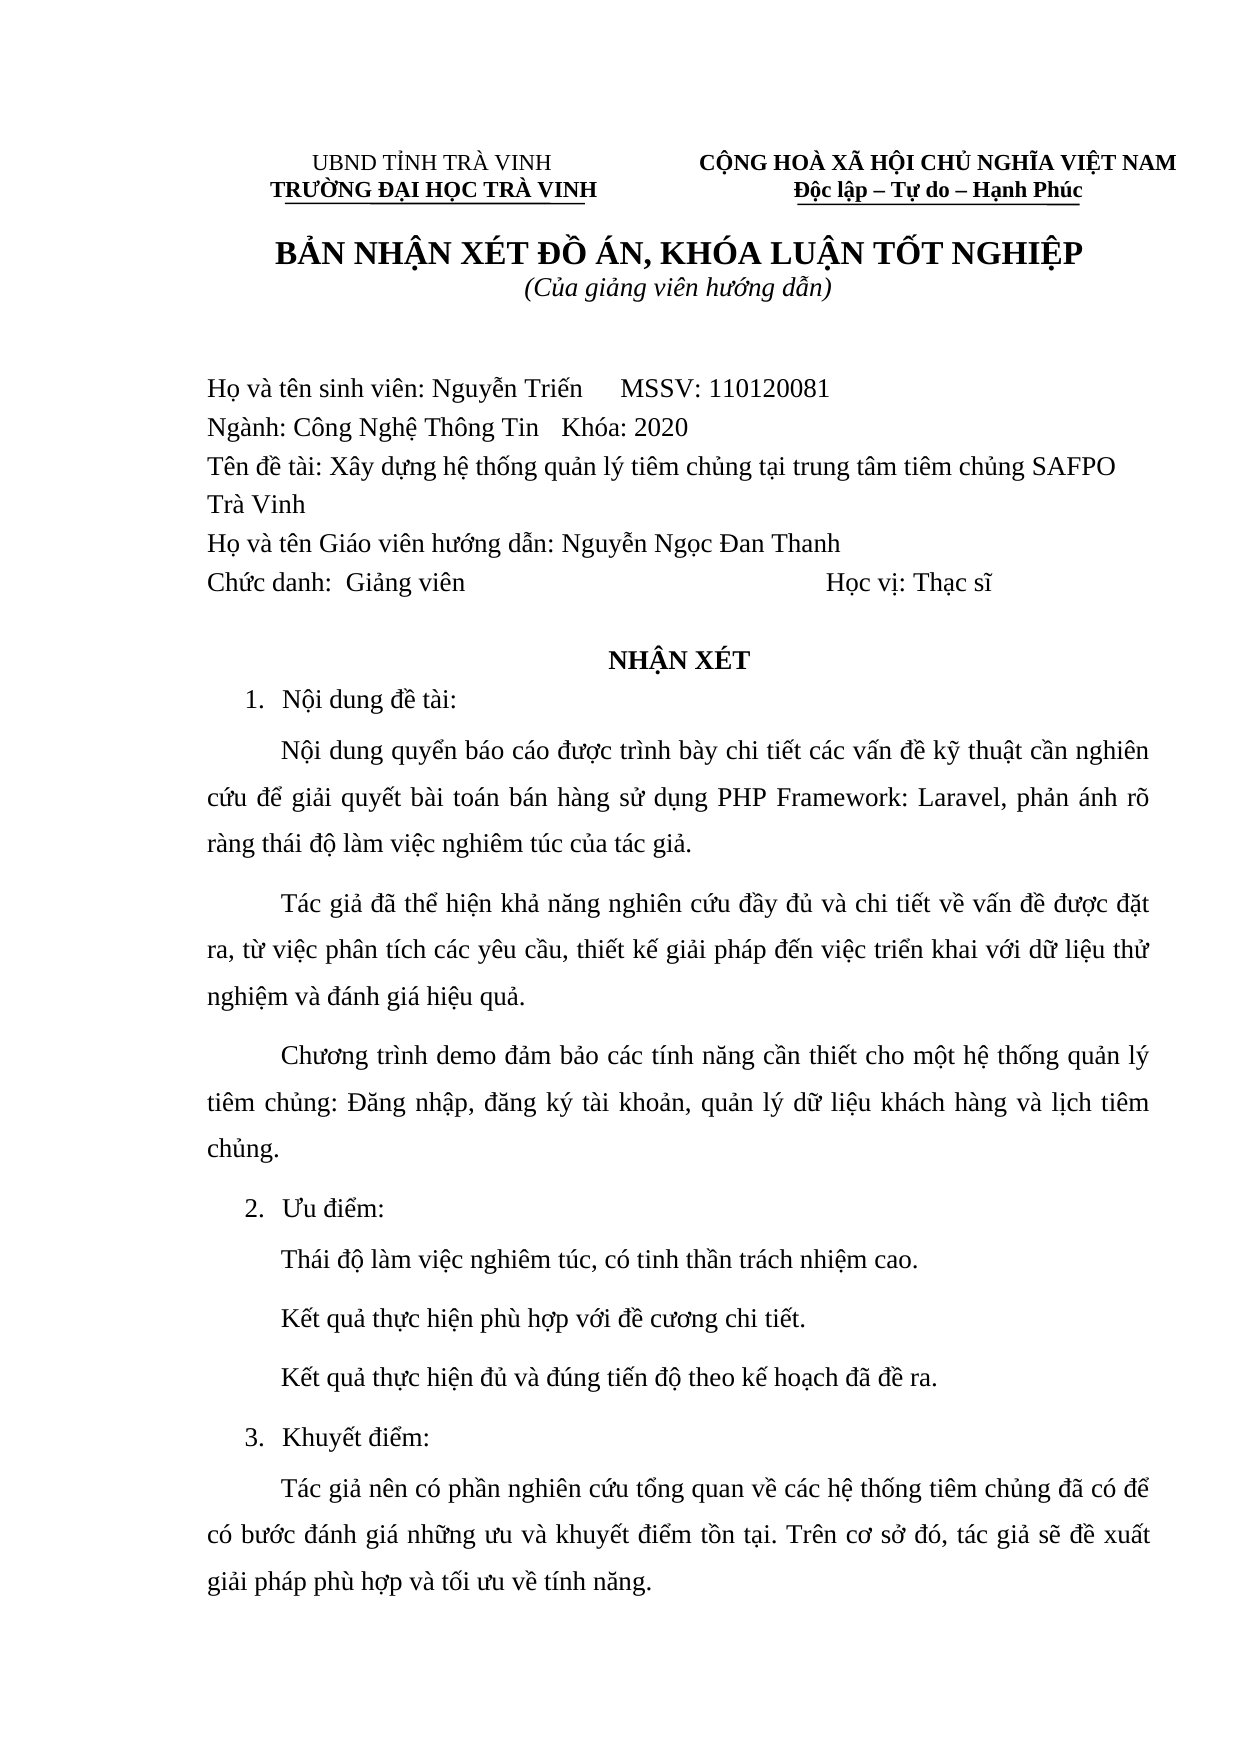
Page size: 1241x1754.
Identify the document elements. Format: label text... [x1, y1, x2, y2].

text TRƯỜNG ĐẠI HỌC TRÀ VINH Độc lập – Tự do – Hạnh Phúc [207, 176, 1152, 202]
list Ưu điểm: [244, 1192, 1152, 1223]
text BẢN NHẬN XÉT ĐỒ ÁN, KHÓA LUẬN TỐT NGHIỆP [207, 233, 1152, 271]
text Kết quả thực hiện đủ và đúng tiến độ theo kế hoạch đã đề ra. [207, 1361, 1152, 1393]
text UBND TỈNH TRÀ VINH CỘNG HOÀ XÃ HỘI CHỦ NGHĨA VIỆT NAM [207, 149, 1152, 176]
text Nội dung quyển báo cáo được trình bày chi tiết các vấn đề kỹ thuật cần nghiên cứu để giải quyết bài toán bán hàng sử dụng PHP Framework: Laravel, phản ánh rõ ràng thái độ làm việc nghiêm túc của tác giả. [207, 734, 1152, 859]
list Khuyết điểm: [244, 1421, 1152, 1452]
text Chức danh: Giảng viên Học vị: Thạc sĩ [207, 566, 1152, 597]
text Kết quả thực hiện phù hợp với đề cương chi tiết. [207, 1302, 1152, 1333]
text Tác giả nên có phần nghiên cứu tổng quan về các hệ thống tiêm chủng đã có để có bước đánh giá những ưu và khuyết điểm tồn tại. Trên cơ sở đó, tác giả sẽ đề xuất giải pháp phù hợp và tối ưu về tính năng. [207, 1472, 1152, 1596]
text (Của giảng viên hướng dẫn) [207, 271, 1152, 303]
text Ngành: Công Nghệ Thông Tin Khóa: 2020 [207, 411, 1152, 442]
text Chương trình demo đảm bảo các tính năng cần thiết cho một hệ thống quản lý tiêm chủng: Đăng nhập, đăng ký tài khoản, quản lý dữ liệu khách hàng và lịch tiêm chủng. [207, 1039, 1152, 1164]
list Nội dung đề tài: [244, 683, 1152, 714]
text Họ và tên Giáo viên hướng dẫn: Nguyễn Ngọc Đan Thanh [207, 527, 1152, 559]
text Tác giả đã thể hiện khả năng nghiên cứu đầy đủ và chi tiết về vấn đề được đặt ra, từ việc phân tích các yêu cầu, thiết kế giải pháp đến việc triển khai với dữ liệu thử nghiệm và đánh giá hiệu quả. [207, 887, 1152, 1011]
text Họ và tên sinh viên: Nguyễn Triến MSSV: 110120081 [207, 372, 1152, 403]
text NHẬN XÉT [207, 644, 1152, 675]
text Thái độ làm việc nghiêm túc, có tinh thần trách nhiệm cao. [207, 1243, 1152, 1274]
text Tên đề tài: Xây dựng hệ thống quản lý tiêm chủng tại trung tâm tiêm chủng SAFPO Trà Vinh [207, 450, 1152, 520]
